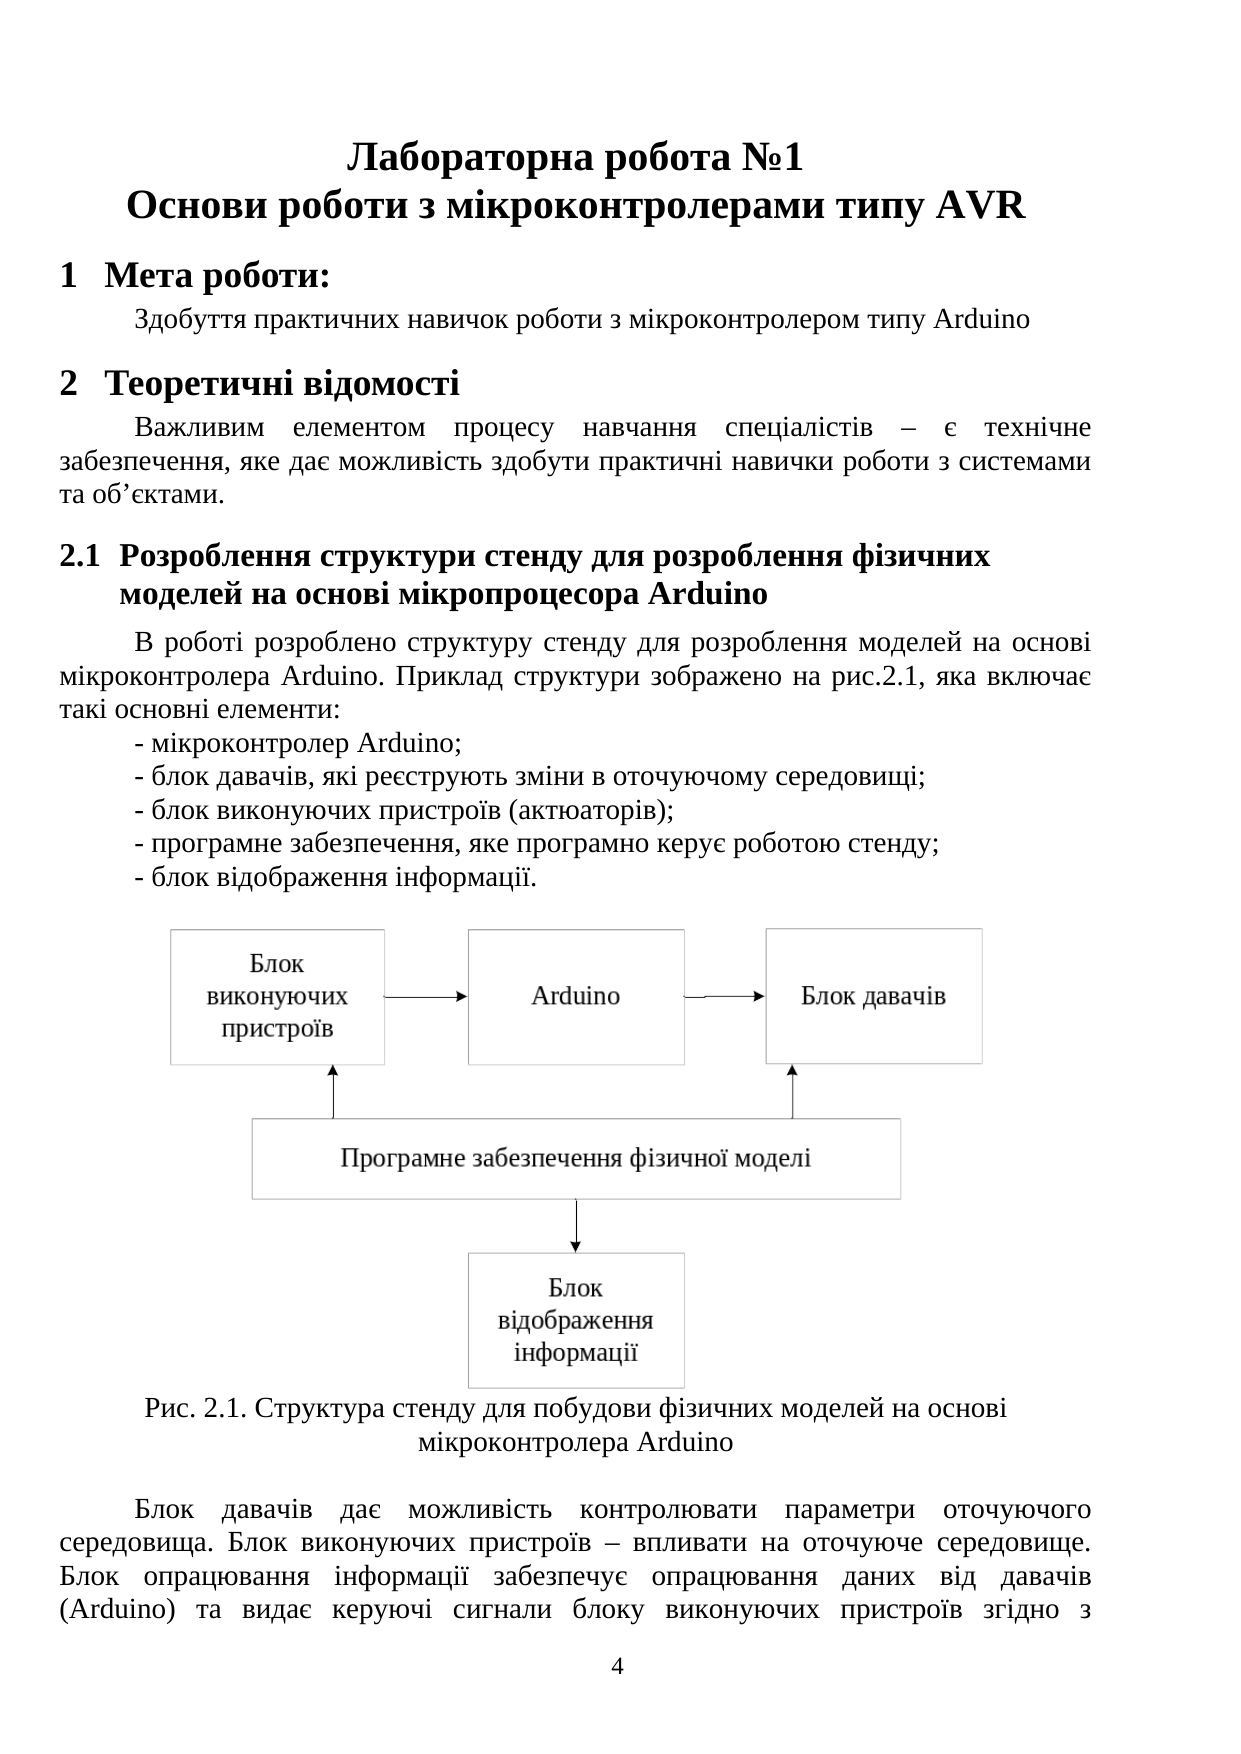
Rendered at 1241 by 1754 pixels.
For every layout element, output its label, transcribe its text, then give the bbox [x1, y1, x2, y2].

text В роботі розроблено структуру стенду для розроблення моделей на основі мікроконтролера Arduino. Приклад структури зображено на рис.2.1, яка включає такі основні елементи: [59, 624, 1092, 725]
text Важливим елементом процесу навчання спеціалістів – є технічне забезпечення, яке дає можливість здобути практичні навички роботи з системами та об’єктами. [59, 409, 1092, 510]
subtitle Розроблення структури стенду для розроблення фізичних моделей на основі мікропроцесора Arduino [59, 535, 1092, 612]
subtitle Теоретичні відомості [59, 360, 1092, 403]
text Лабораторна робота №1 [59, 131, 1092, 179]
text Рис. 2.1. Структура стенду для побудови фізичних моделей на основі мікроконтролера Arduino [59, 1390, 1092, 1457]
text - програмне забезпечення, яке програмно керує роботою стенду; [59, 826, 1092, 859]
text - блок відображення інформації. [59, 859, 1092, 893]
text Здобуття практичних навичок роботи з мікроконтролером типу Arduino [59, 302, 1092, 335]
text - блок виконуючих пристроїв (актюаторів); [59, 792, 1092, 826]
text - блок давачів, які реєструють зміни в оточуючому середовищі; [59, 758, 1092, 792]
text Основи роботи з мікроконтролерами типу AVR [59, 179, 1092, 227]
subtitle Мета роботи: [59, 252, 1092, 295]
text - мікроконтролер Arduino; [59, 725, 1092, 758]
